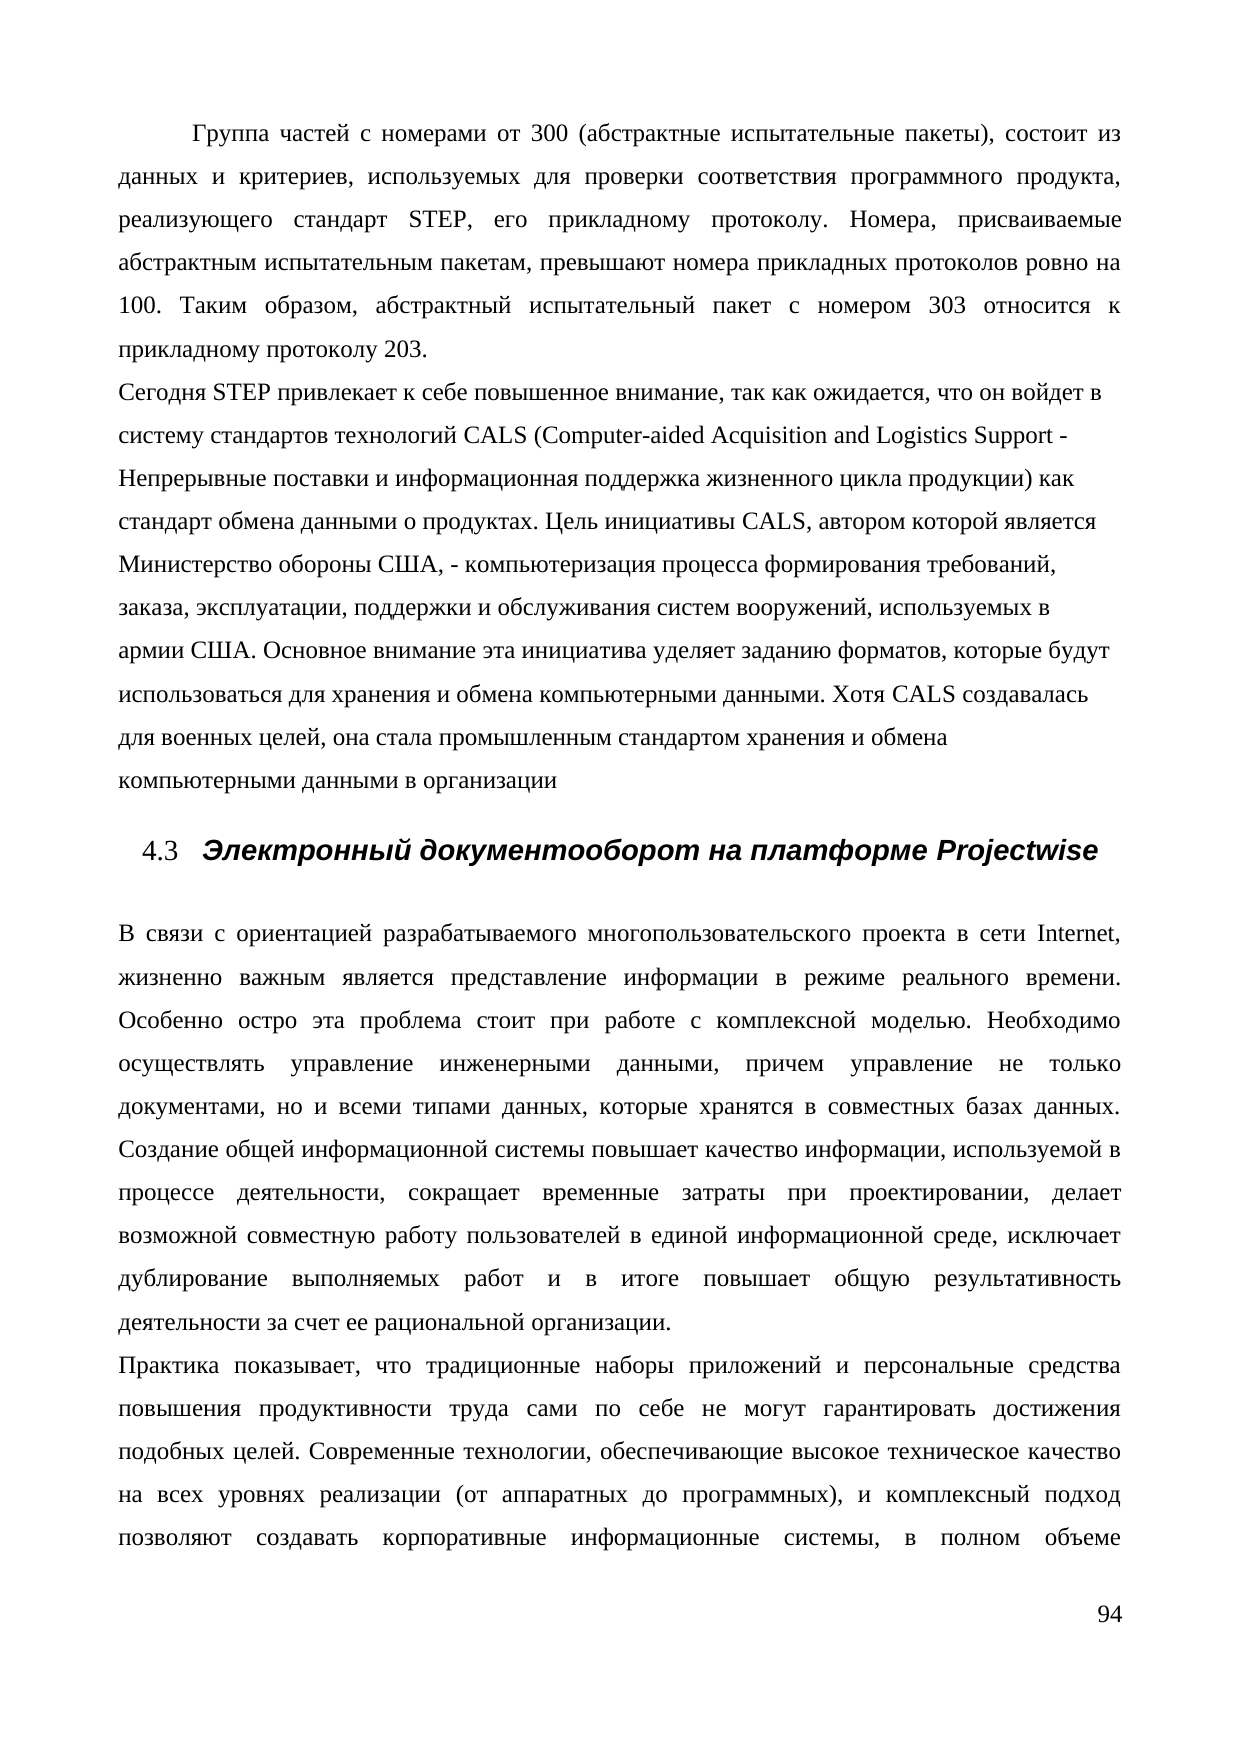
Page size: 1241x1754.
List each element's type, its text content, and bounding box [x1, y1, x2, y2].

subtitle Электронный документооборот на платформе Projectwise [118, 833, 1122, 867]
text Сегодня STEP привлекает к себе повышенное внимание, так как ожидается, что он войдет в систему стандартов технологий CALS (Computer-aided Acquisition and Logistics Support - Непрерывные поставки и информационная поддержка жизненного цикла продукции) как стандарт обмена данными о продуктах. Цель инициативы CALS, автором которой является Министерство обороны США, - компьютеризация процесса формирования требований, заказа, эксплуатации, поддержки и обслуживания систем вооружений, используемых в армии США. Основное внимание эта инициатива уделяет заданию форматов, которые будут использоваться для хранения и обмена компьютерными данными. Хотя CALS создавалась для военных целей, она стала промышленным стандартом хранения и обмена компьютерными данными в организации [118, 377, 1122, 794]
text Группа частей с номерами от 300 (абстрактные испытательные пакеты), состоит из данных и критериев, используемых для проверки соответствия программного продукта, реализующего стандарт STEP, его прикладному протоколу. Номера, присваиваемые абстрактным испытательным пакетам, превышают номера прикладных протоколов ровно на 100. Таким образом, абстрактный испытательный пакет с номером 303 относится к прикладному протоколу 203. [118, 118, 1122, 362]
text В связи с ориентацией разрабатываемого многопользовательского проекта в сети Internet, жизненно важным является представление информации в режиме реального времени. Особенно остро эта проблема стоит при работе с комплексной моделью. Необходимо осуществлять управление инженерными данными, причем управление не только документами, но и всеми типами данных, которые хранятся в совместных базах данных. Создание общей информационной системы повышает качество информации, используемой в процессе деятельности, сокращает временные затраты при проектировании, делает возможной совместную работу пользователей в единой информационной среде, исключает дублирование выполняемых работ и в итоге повышает общую результативность деятельности за счет ее рациональной организации. [118, 918, 1122, 1335]
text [118, 1350, 1122, 1551]
